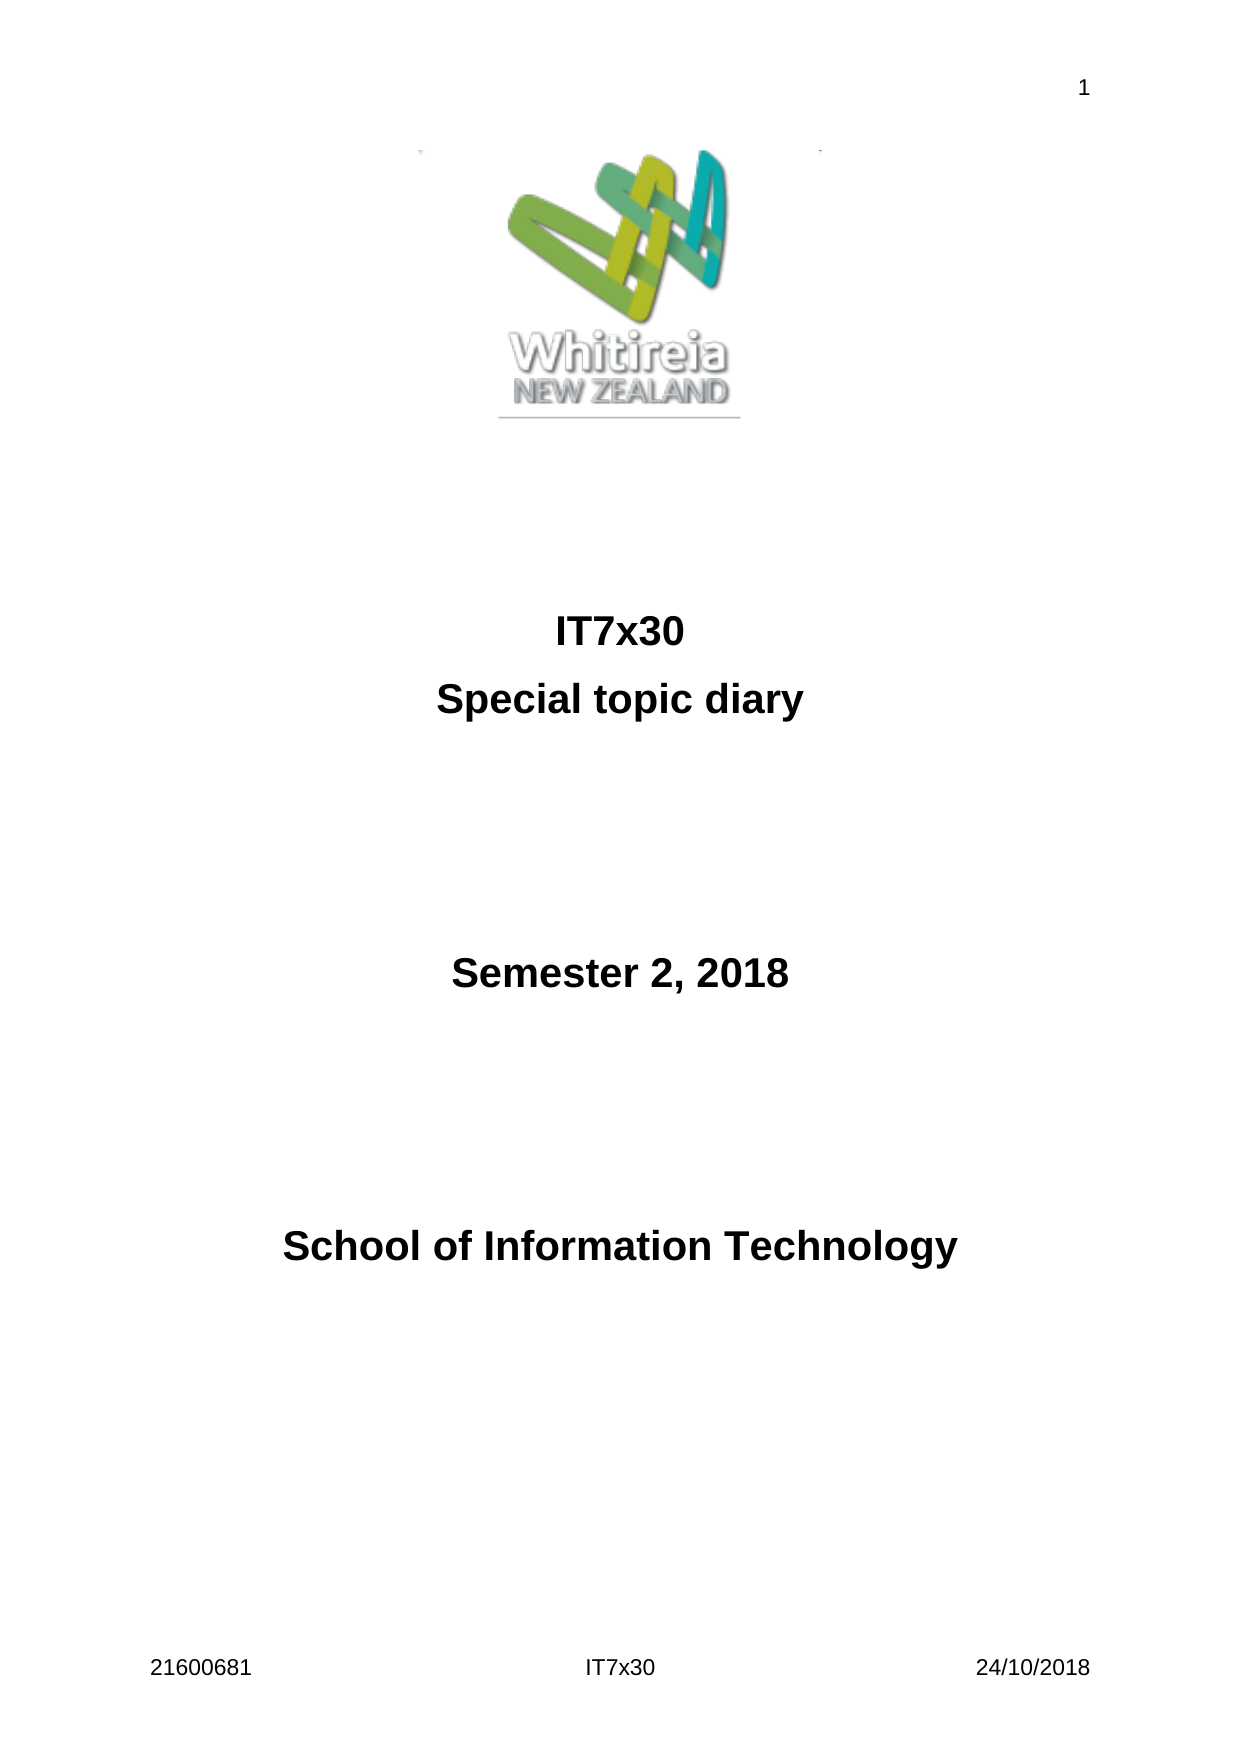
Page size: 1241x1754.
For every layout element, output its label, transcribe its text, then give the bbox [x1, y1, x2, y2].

text Semester 2, 2018 [150, 948, 1090, 996]
text IT7x30 [150, 606, 1090, 654]
text Special topic diary [150, 675, 1090, 723]
picture [418, 150, 822, 470]
text School of Information Technology [150, 1221, 1090, 1269]
